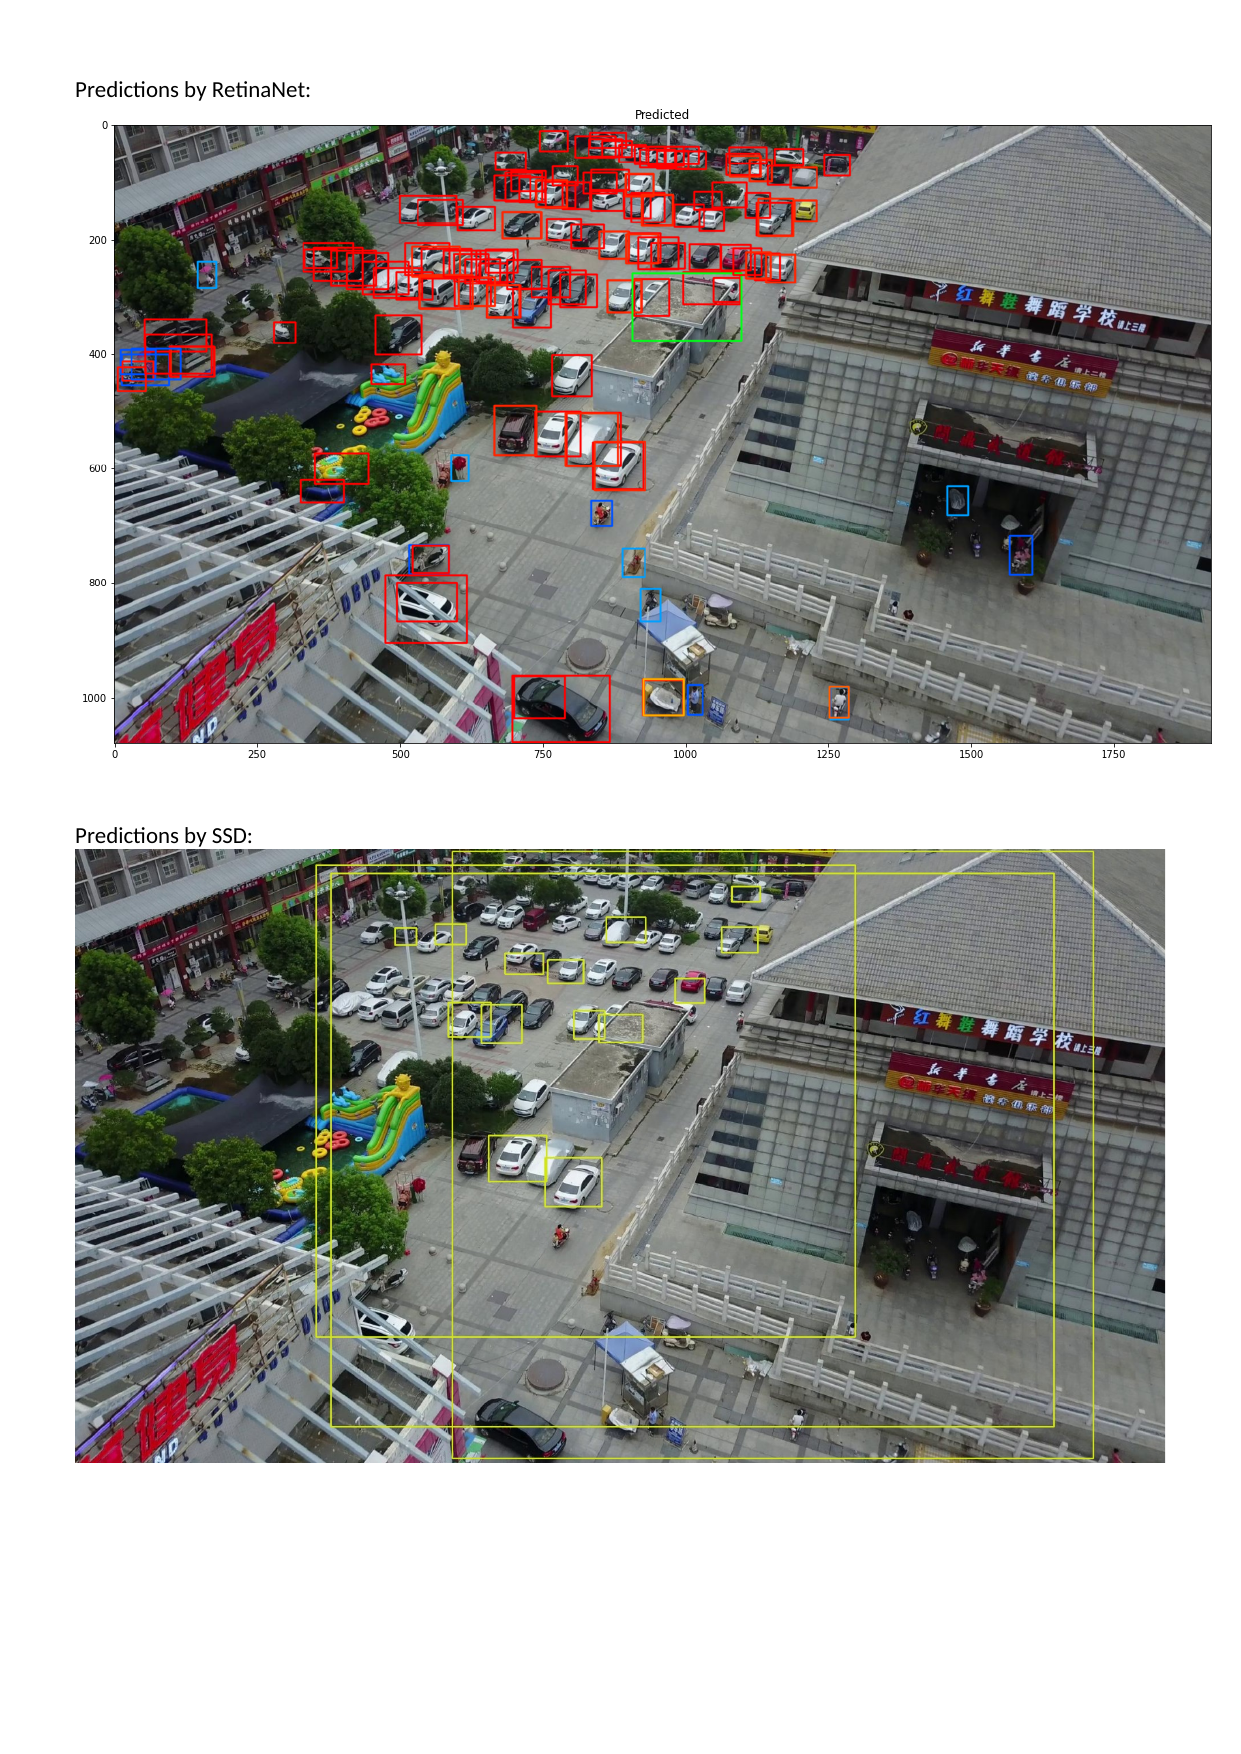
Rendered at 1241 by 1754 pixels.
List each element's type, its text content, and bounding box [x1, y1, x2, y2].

picture [75, 849, 1166, 1463]
text Predictions by SSD: [75, 822, 1165, 849]
text Predictions by RetinaNet: [75, 75, 1165, 103]
picture [75, 103, 1217, 766]
